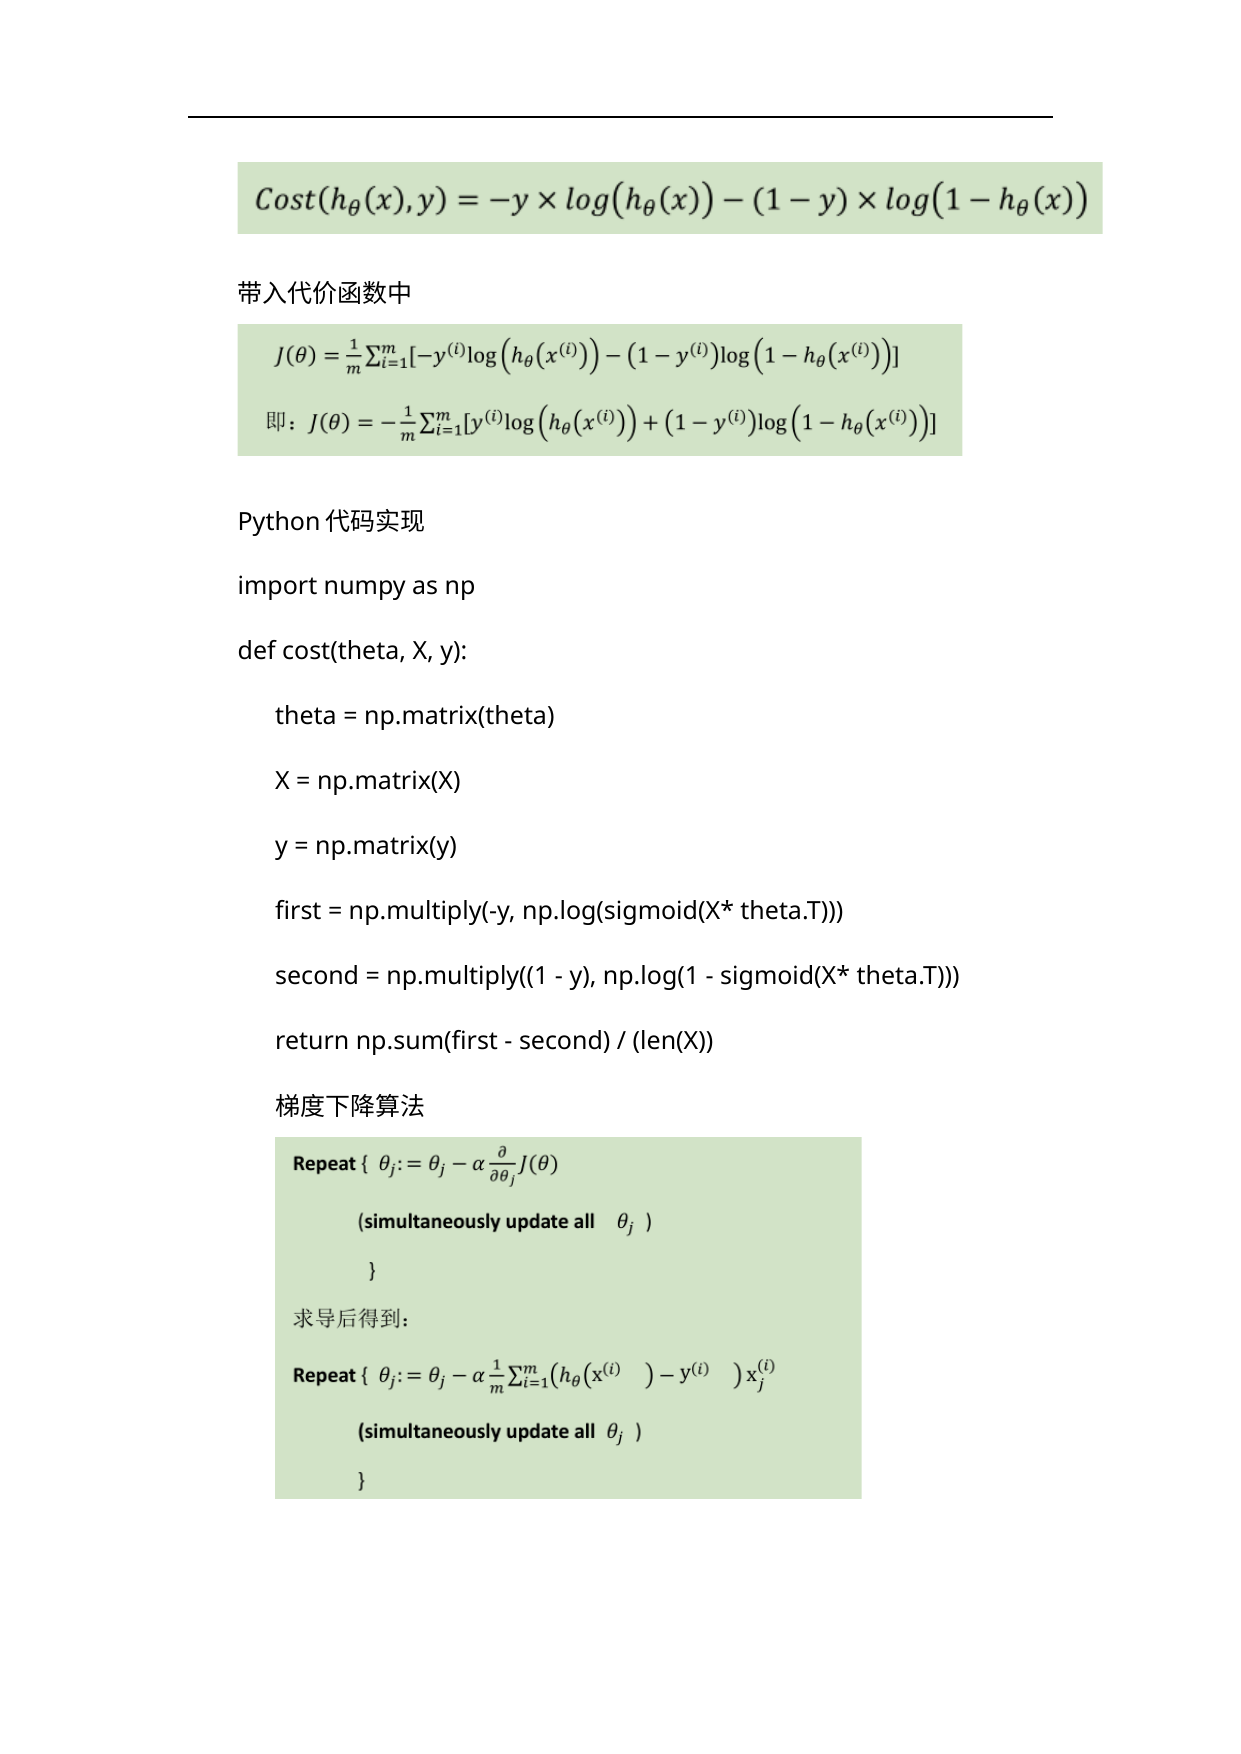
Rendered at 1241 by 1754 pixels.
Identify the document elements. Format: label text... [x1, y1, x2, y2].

text y = np.matrix(y) [225, 812, 1053, 877]
text second = np.multiply((1 - y), np.log(1 - sigmoid(X* theta.T))) [225, 942, 1053, 1007]
text X = np.matrix(X) [225, 747, 1053, 812]
text 带入代价函数中 [187, 259, 1053, 324]
picture [237, 324, 963, 456]
text return np.sum(first - second) / (len(X)) [225, 1007, 1053, 1072]
picture [275, 1137, 862, 1499]
picture [237, 162, 1103, 234]
text def cost(theta, X, y): [187, 617, 1053, 682]
text 梯度下降算法 [225, 1072, 1053, 1137]
text import numpy as np [187, 552, 1053, 617]
text first = np.multiply(-y, np.log(sigmoid(X* theta.T))) [225, 877, 1053, 942]
text theta = np.matrix(theta) [225, 682, 1053, 747]
text Python代码实现 [187, 487, 1053, 552]
